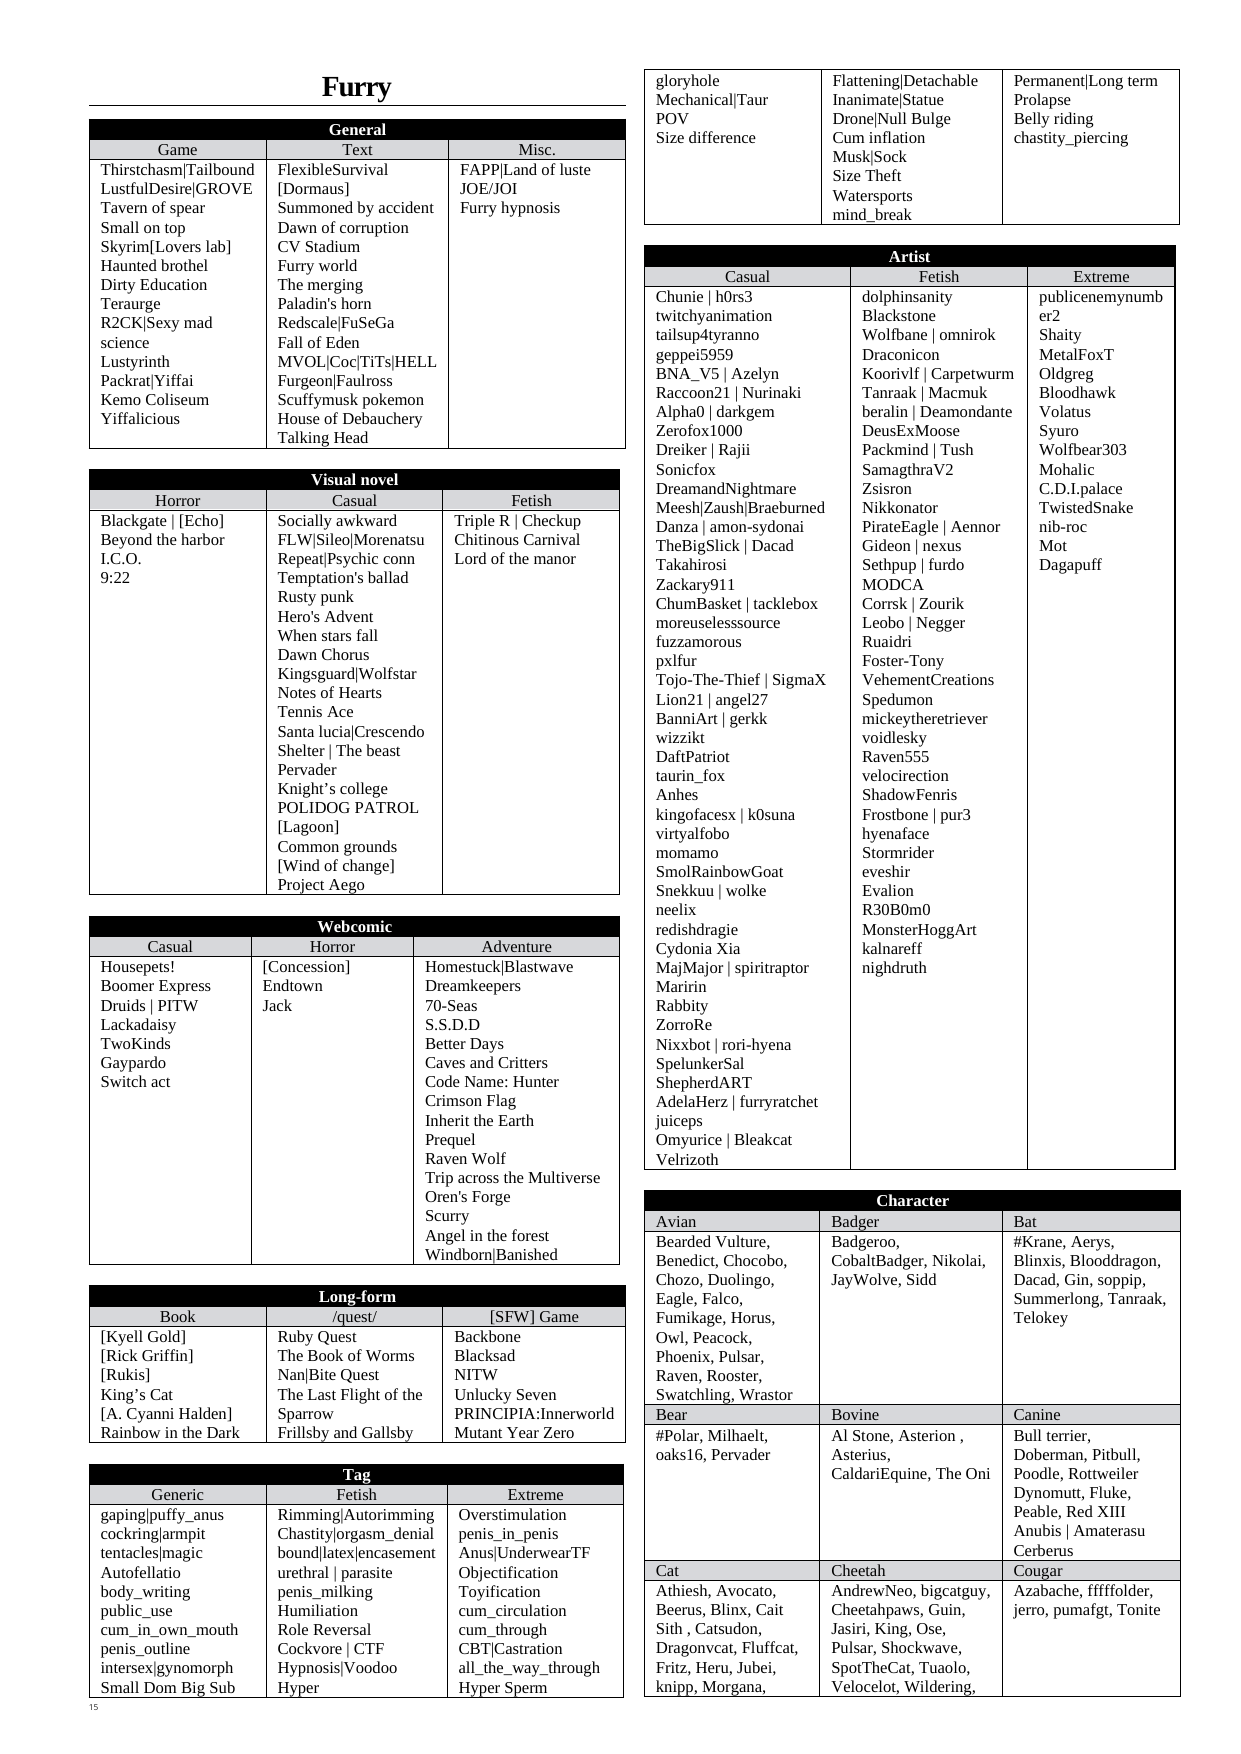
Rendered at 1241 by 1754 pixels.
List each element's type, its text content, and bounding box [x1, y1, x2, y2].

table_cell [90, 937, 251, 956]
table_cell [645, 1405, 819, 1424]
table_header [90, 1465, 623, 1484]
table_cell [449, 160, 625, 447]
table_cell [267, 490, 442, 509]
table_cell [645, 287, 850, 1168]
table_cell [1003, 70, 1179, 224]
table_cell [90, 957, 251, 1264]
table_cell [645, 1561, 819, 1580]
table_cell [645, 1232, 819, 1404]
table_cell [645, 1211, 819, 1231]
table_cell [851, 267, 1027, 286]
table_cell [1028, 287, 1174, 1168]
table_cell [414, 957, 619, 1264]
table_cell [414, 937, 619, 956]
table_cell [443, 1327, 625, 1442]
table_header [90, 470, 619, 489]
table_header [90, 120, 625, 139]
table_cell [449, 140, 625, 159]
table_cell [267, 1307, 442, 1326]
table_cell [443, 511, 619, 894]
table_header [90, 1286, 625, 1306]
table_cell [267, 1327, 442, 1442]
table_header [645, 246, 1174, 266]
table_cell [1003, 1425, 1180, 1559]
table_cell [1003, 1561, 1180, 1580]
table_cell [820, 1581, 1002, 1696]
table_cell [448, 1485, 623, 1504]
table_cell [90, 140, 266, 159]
subtitle Furry [89, 69, 626, 105]
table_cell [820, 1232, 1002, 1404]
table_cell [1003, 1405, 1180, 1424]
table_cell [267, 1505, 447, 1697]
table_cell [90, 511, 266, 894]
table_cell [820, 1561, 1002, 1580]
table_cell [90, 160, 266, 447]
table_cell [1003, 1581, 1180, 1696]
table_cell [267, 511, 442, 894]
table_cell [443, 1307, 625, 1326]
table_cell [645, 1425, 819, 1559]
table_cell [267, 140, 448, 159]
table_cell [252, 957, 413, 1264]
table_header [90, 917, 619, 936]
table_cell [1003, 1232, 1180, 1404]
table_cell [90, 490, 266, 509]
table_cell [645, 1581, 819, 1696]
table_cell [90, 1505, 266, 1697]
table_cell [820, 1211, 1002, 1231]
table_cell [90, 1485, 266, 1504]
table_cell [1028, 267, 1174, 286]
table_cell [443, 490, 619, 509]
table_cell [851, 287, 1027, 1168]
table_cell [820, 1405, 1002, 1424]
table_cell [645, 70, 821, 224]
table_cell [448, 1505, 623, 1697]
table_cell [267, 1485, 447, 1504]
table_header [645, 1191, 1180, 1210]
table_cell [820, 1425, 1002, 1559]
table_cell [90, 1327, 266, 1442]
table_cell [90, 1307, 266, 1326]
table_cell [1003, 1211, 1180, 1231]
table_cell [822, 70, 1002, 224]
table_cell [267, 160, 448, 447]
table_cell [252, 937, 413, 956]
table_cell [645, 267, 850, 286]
